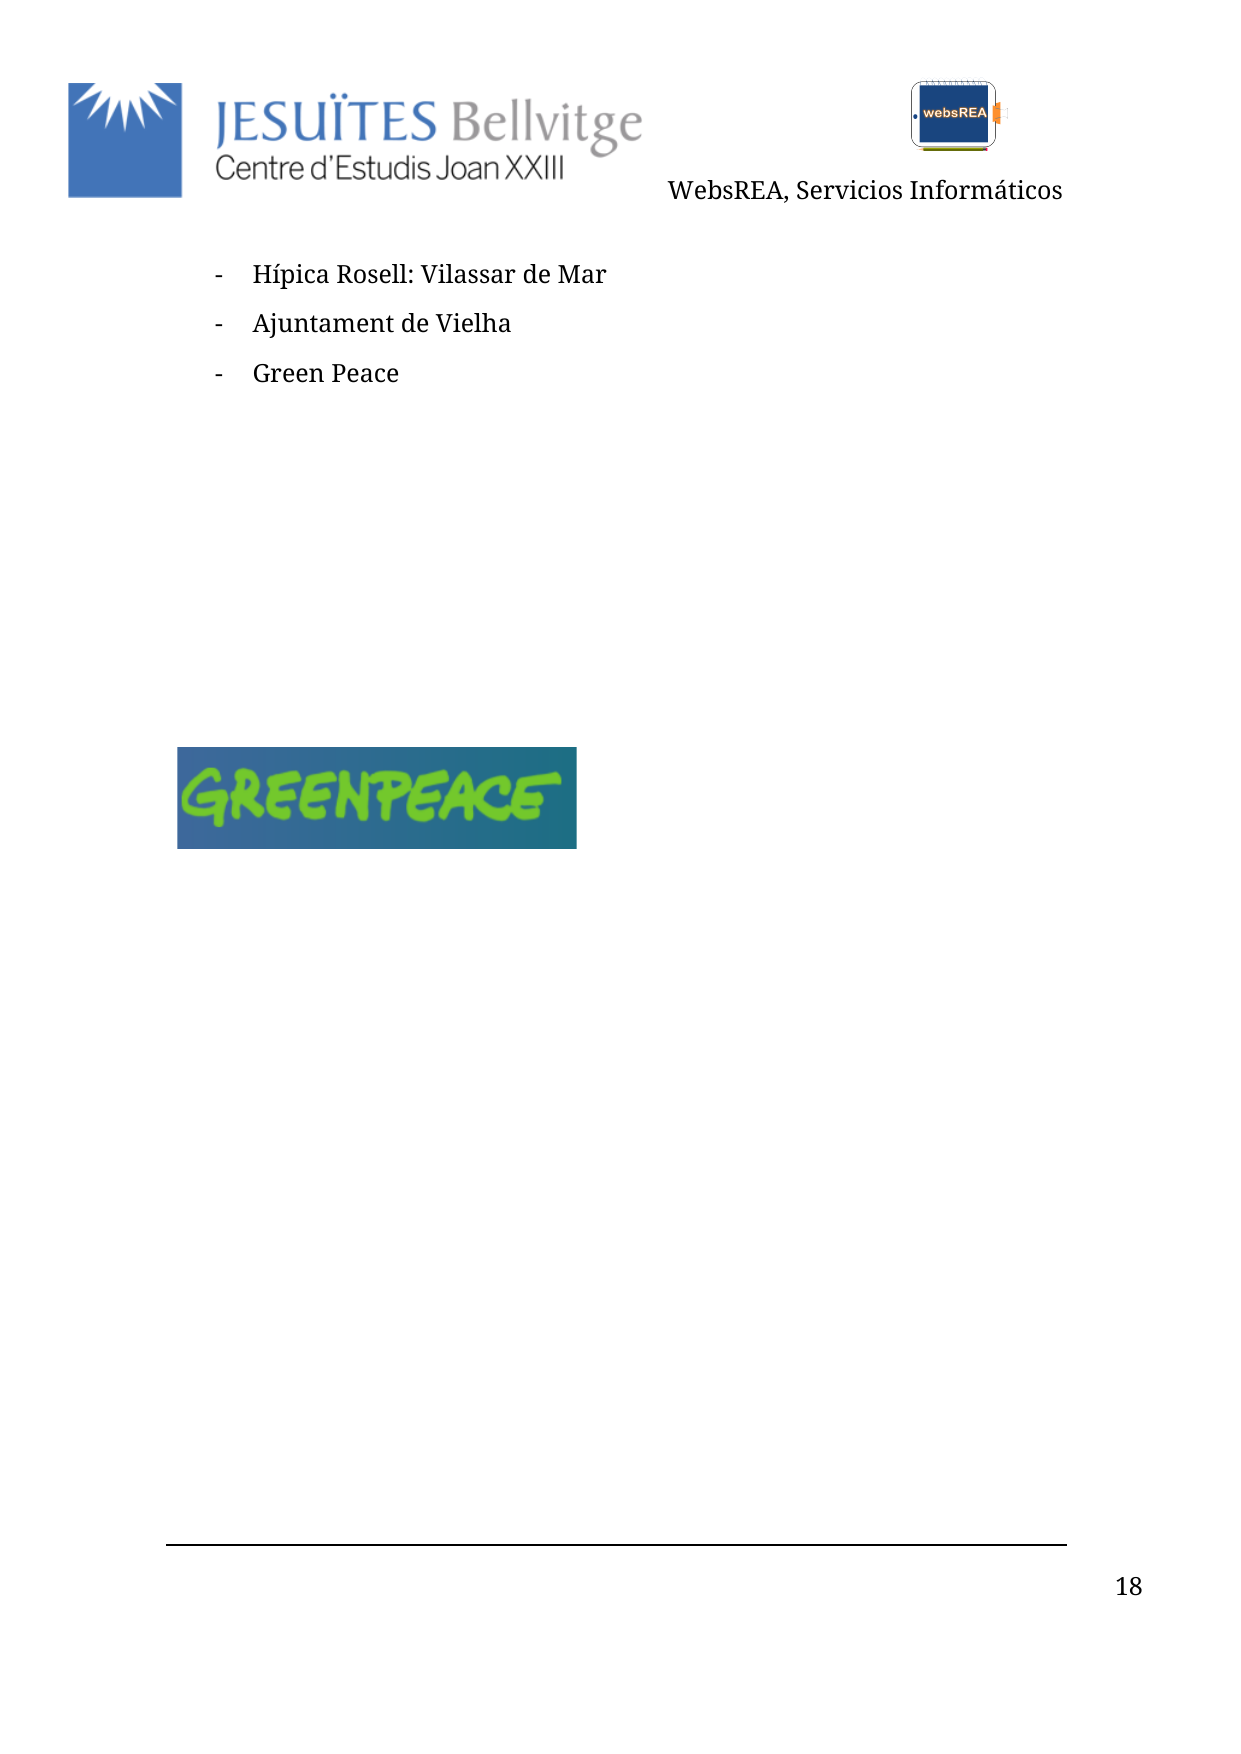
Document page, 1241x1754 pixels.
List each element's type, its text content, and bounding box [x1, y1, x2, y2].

list Ajuntament de Vielha [215, 306, 1063, 340]
picture [898, 73, 1014, 157]
picture [177, 747, 577, 849]
list Green Peace [215, 356, 1063, 390]
list Hípica Rosell: Vilassar de Mar [215, 256, 1063, 291]
picture [68, 83, 670, 198]
